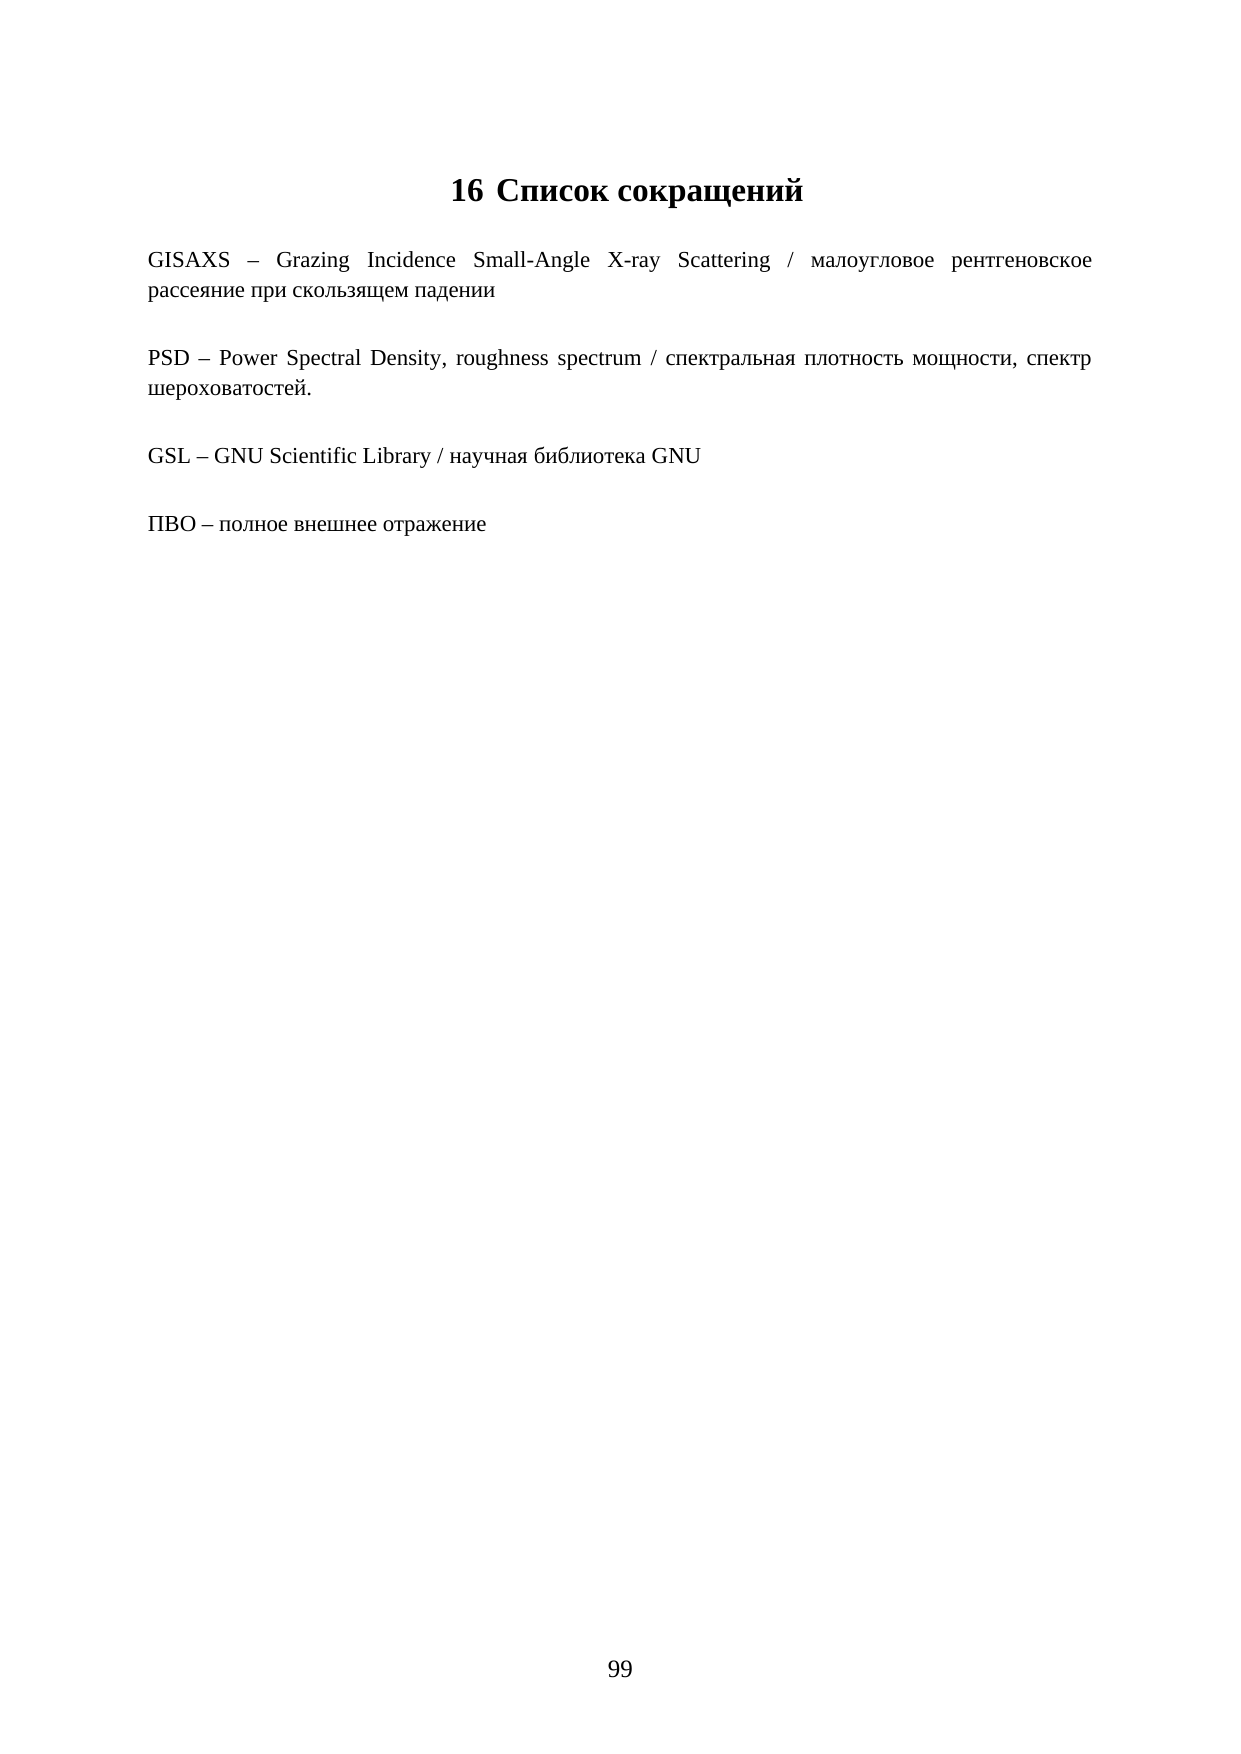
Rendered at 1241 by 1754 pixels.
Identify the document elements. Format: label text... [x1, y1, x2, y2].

subtitle Список сокращений [178, 170, 1093, 209]
text GSL – GNU Scientific Library / научная библиотека GNU [148, 442, 1093, 468]
text PSD – Power Spectral Density, roughness spectrum / спектральная плотность мощности, спектр шероховатостей. [148, 344, 1093, 401]
text ПВО – полное внешнее отражение [148, 510, 1093, 536]
text GISAXS – Grazing Incidence Small-Angle X-ray Scattering / малоугловое рентгеновское рассеяние при скользящем падении [148, 246, 1093, 303]
